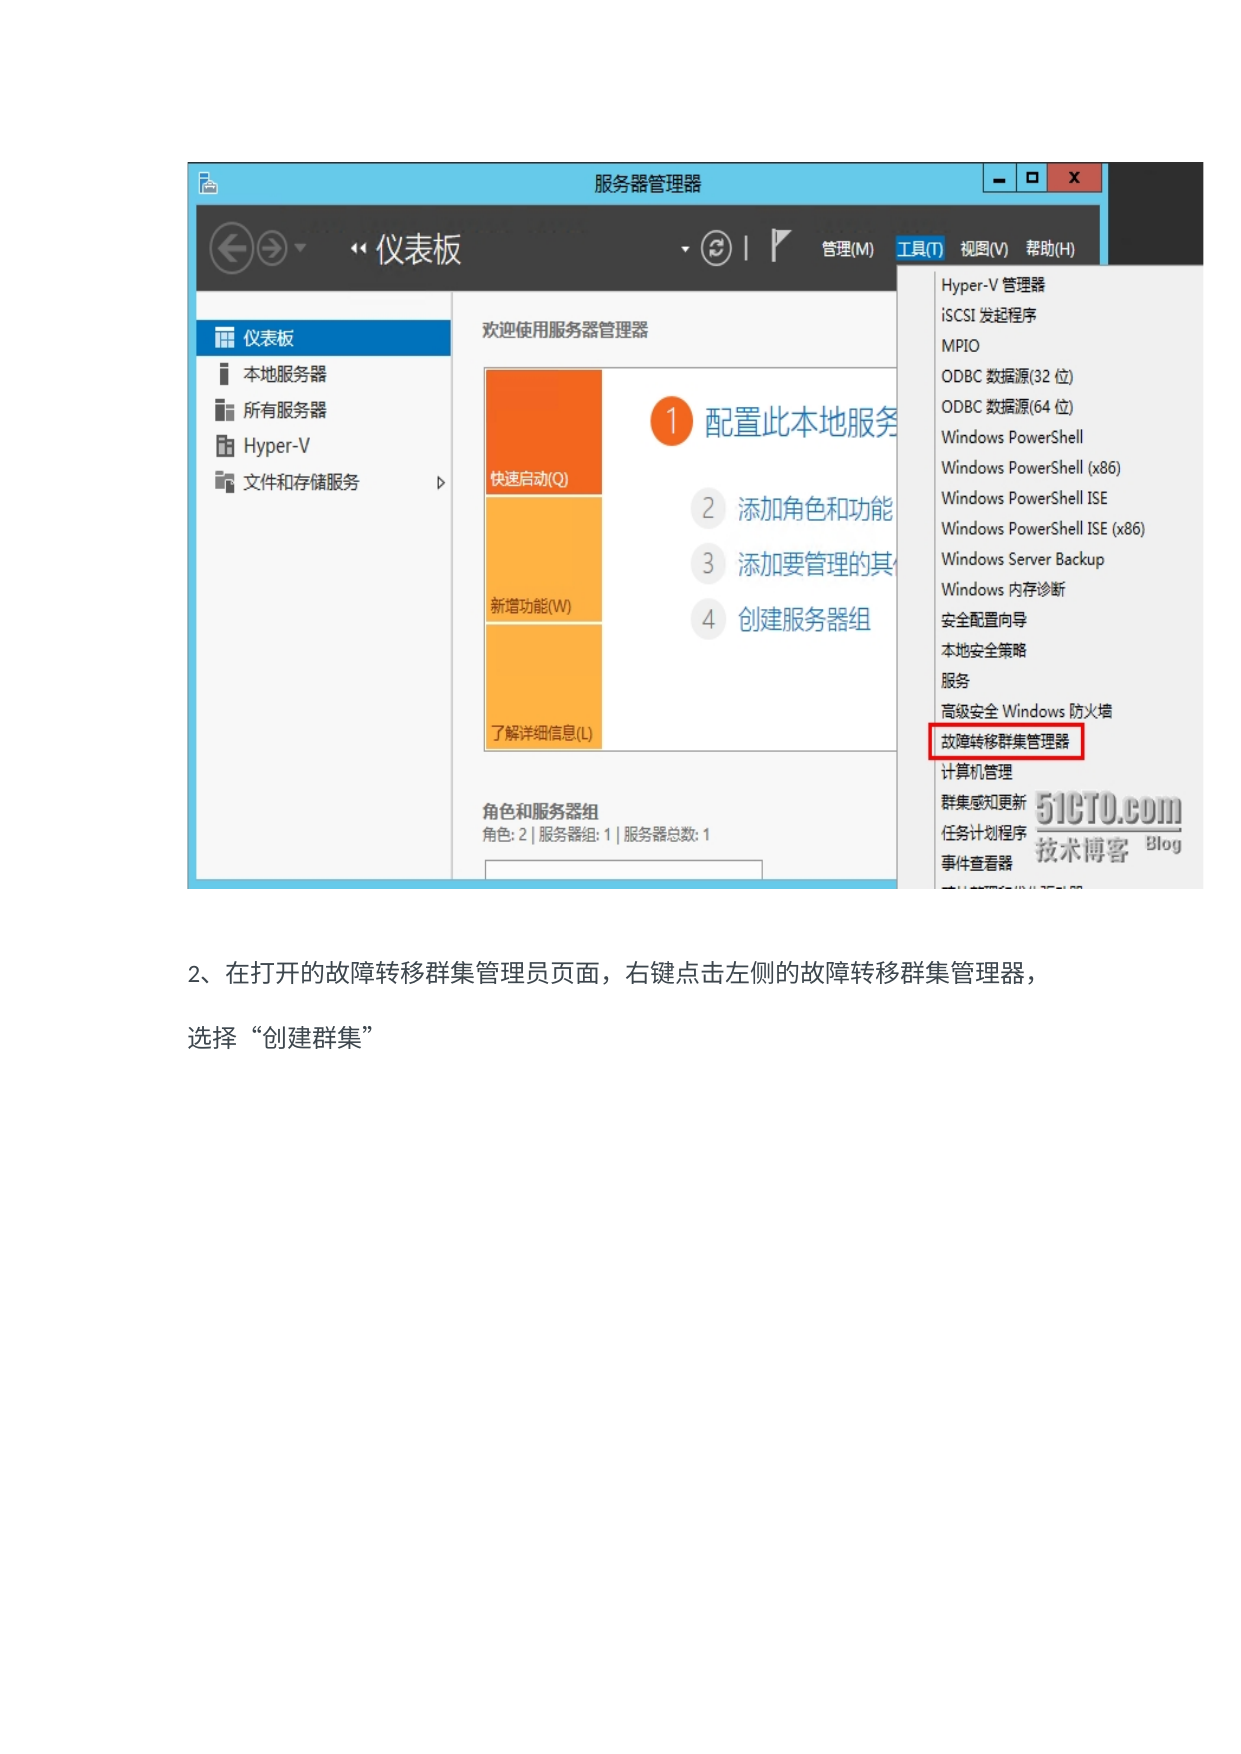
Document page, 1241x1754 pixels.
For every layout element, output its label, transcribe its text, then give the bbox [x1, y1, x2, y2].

picture [187, 162, 1204, 889]
text 2、在打开的故障转移群集管理员页面，右键点击左侧的故障转移群集管理器，选择“创建群集” [187, 939, 1053, 1069]
